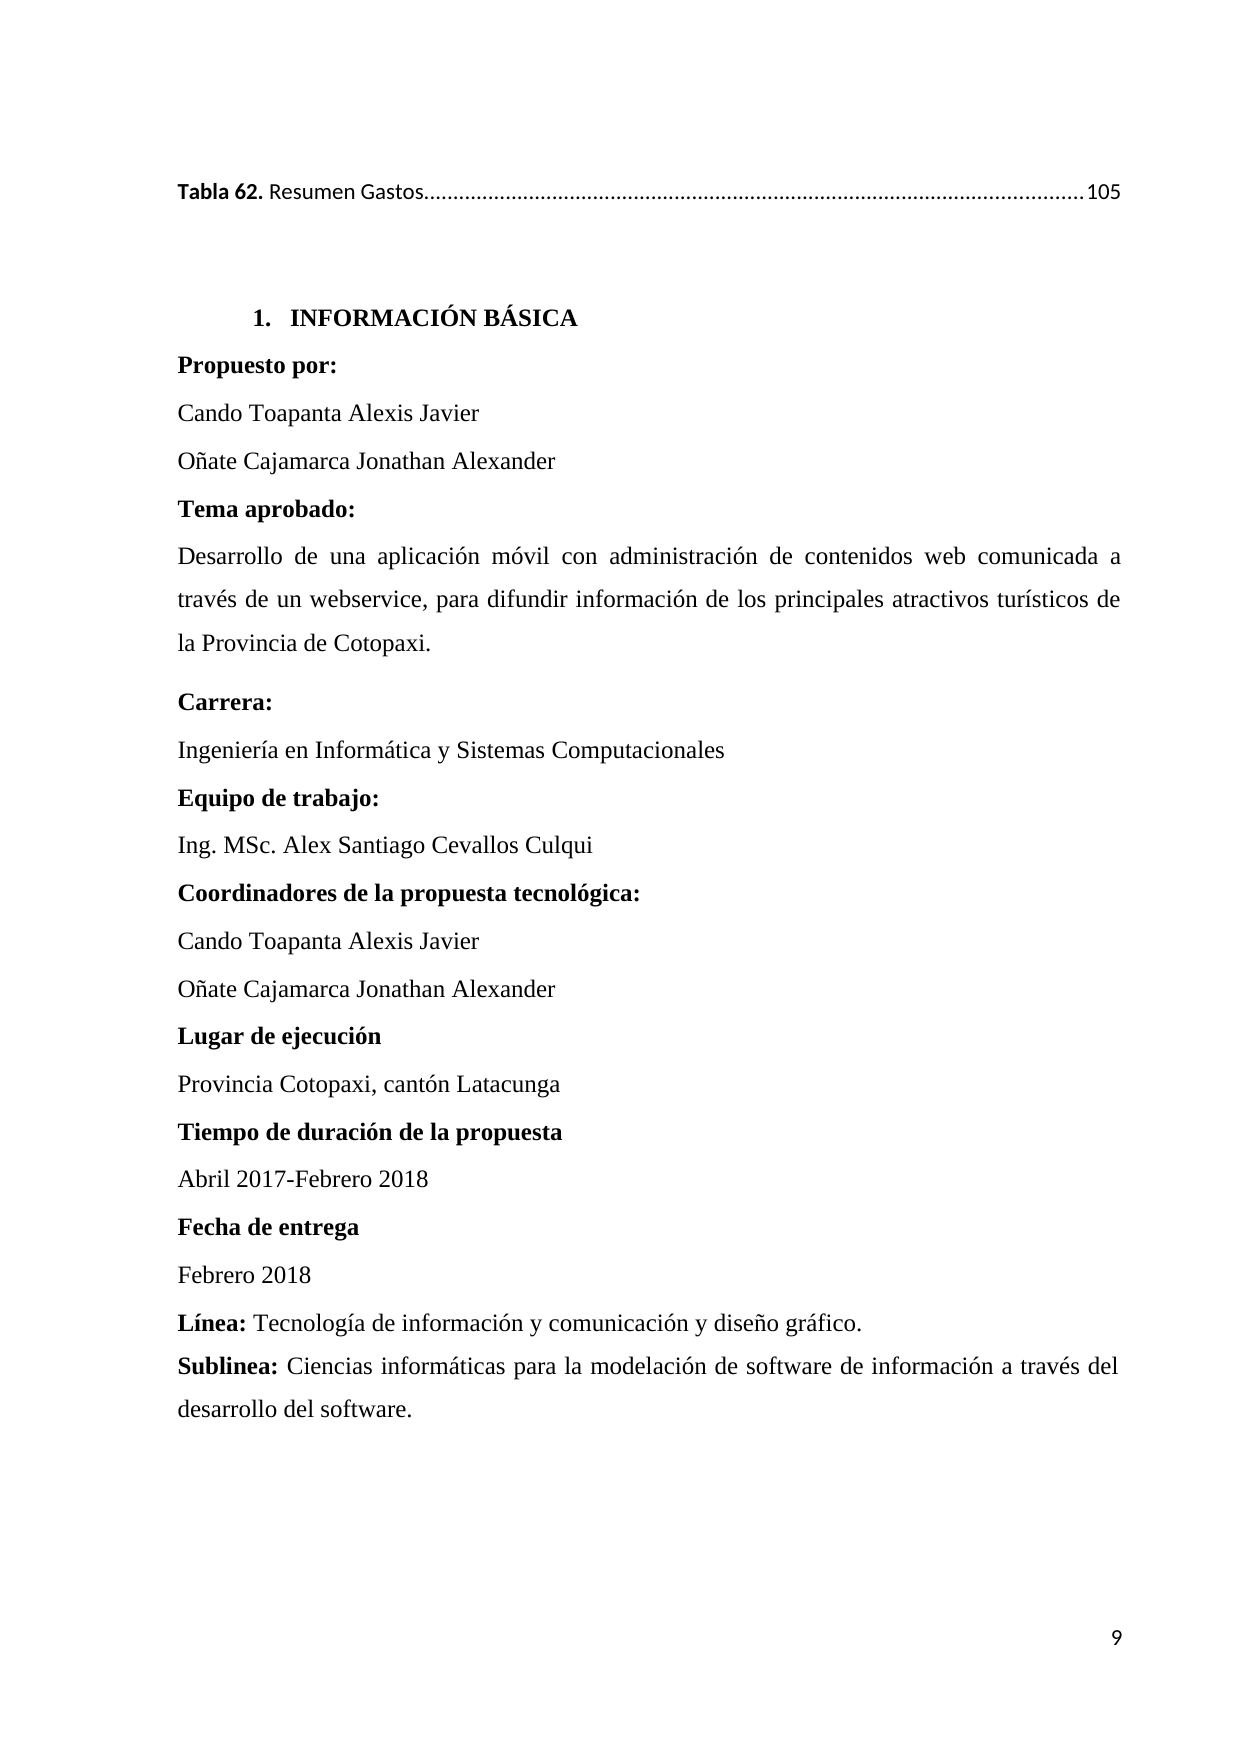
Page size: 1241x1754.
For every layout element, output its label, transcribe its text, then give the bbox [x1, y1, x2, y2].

text Tabla 62. Resumen Gastos. 105 [177, 177, 1122, 205]
text Provincia Cotopaxi, cantón Latacunga [177, 1069, 1122, 1098]
text Tiempo de duración de la propuesta [177, 1117, 1122, 1146]
text Oñate Cajamarca Jonathan Alexander [177, 974, 1122, 1002]
text Línea: Tecnología de información y comunicación y diseño gráfico. [177, 1308, 1120, 1336]
text Cando Toapanta Alexis Javier [177, 398, 1122, 427]
text Ingeniería en Informática y Sistemas Computacionales [177, 735, 1122, 764]
text Sublinea: Ciencias informáticas para la modelación de software de información a través del desarrollo del software. [177, 1351, 1120, 1423]
text Abril 2017-Febrero 2018 [177, 1164, 1122, 1193]
text Lugar de ejecución [177, 1021, 1122, 1050]
list INFORMACIÓN BÁSICA [252, 303, 1122, 332]
text Cando Toapanta Alexis Javier [177, 926, 1122, 955]
text Desarrollo de una aplicación móvil con administración de contenidos web comunicada a través de un webservice, para difundir información de los principales atractivos turísticos de la Provincia de Cotopaxi. [177, 541, 1122, 656]
text Fecha de entrega [177, 1212, 1122, 1241]
text Febrero 2018 [177, 1260, 1122, 1289]
text Equipo de trabajo: [177, 783, 1122, 812]
text Coordinadores de la propuesta tecnológica: [177, 878, 1122, 907]
text Tema aprobado: [177, 494, 1122, 522]
text Carrera: [177, 687, 1122, 716]
text Propuesto por: [177, 351, 1122, 379]
text Oñate Cajamarca Jonathan Alexander [177, 446, 1122, 475]
text Ing. MSc. Alex Santiago Cevallos Culqui [177, 831, 1122, 859]
